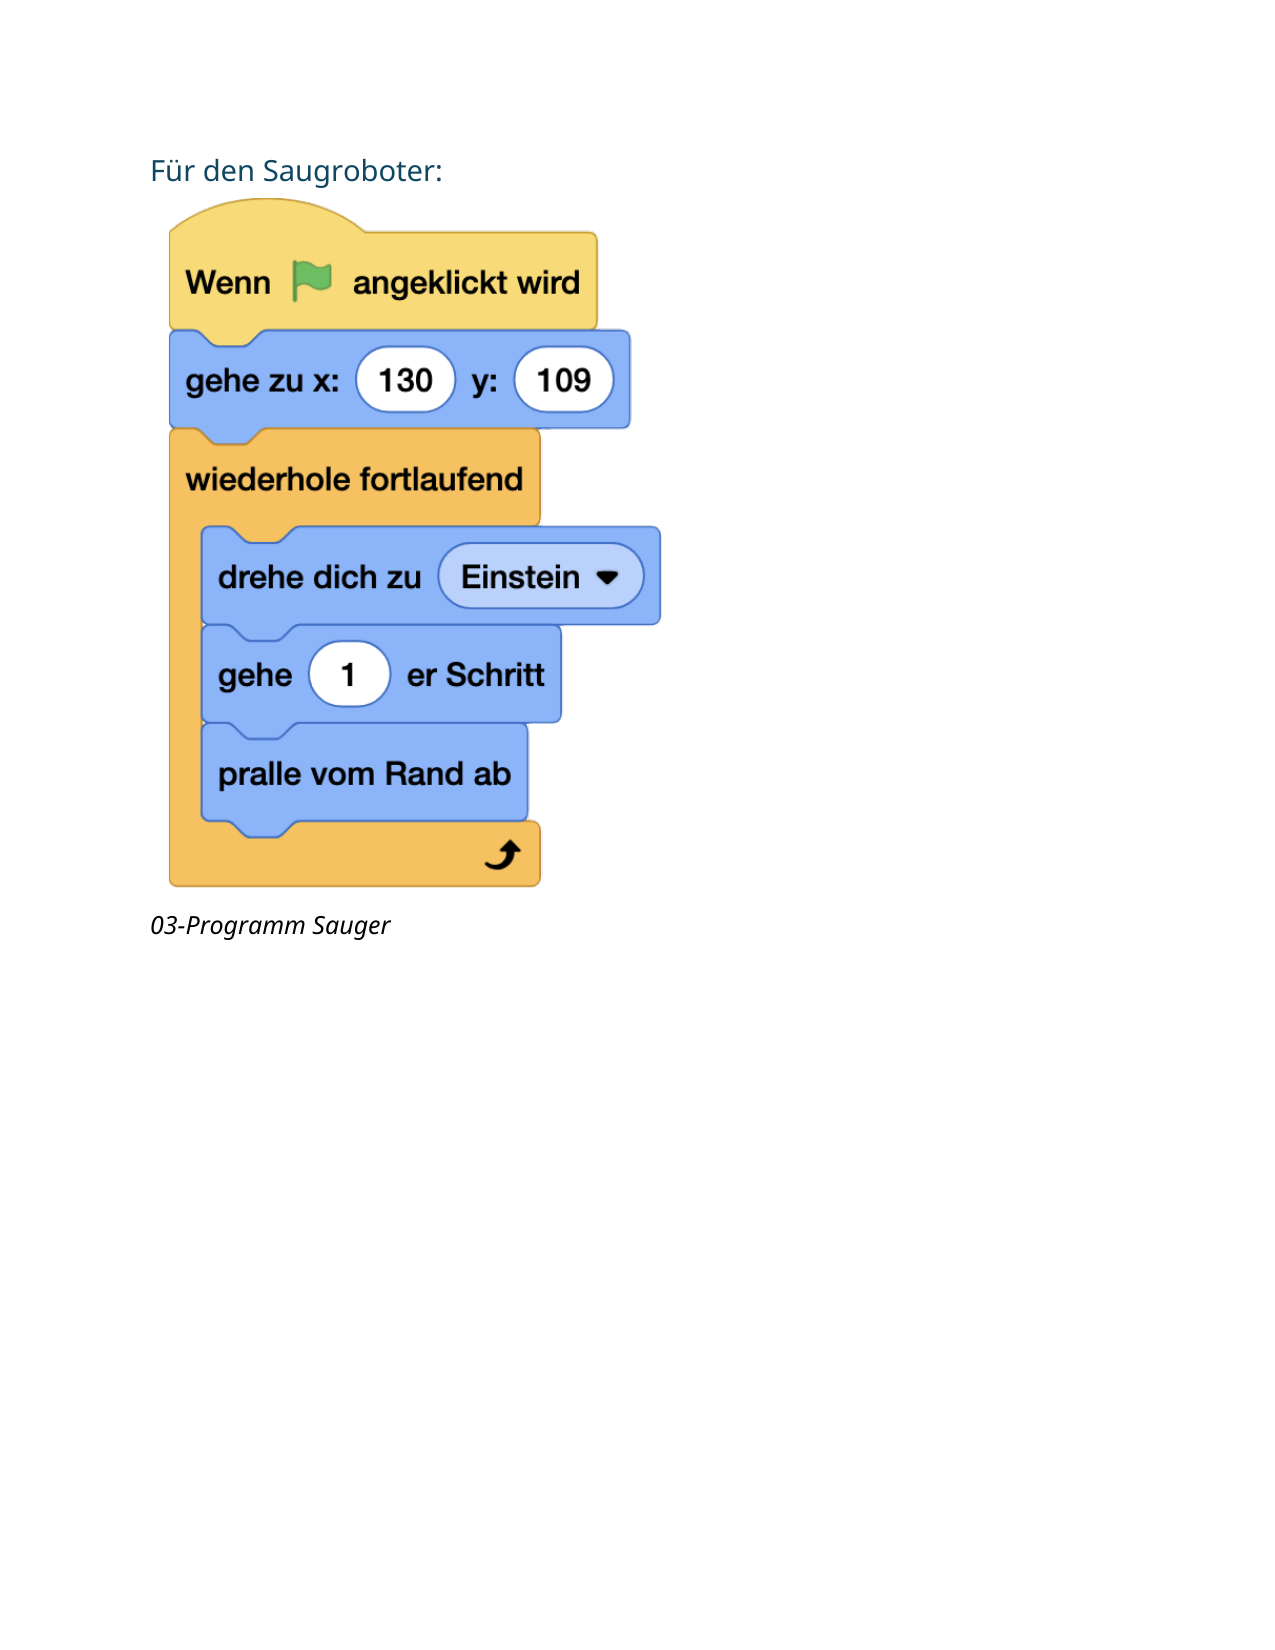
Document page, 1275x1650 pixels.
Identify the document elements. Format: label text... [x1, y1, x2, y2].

text 03-Programm Sauger [150, 908, 1125, 942]
picture [168, 198, 662, 888]
subtitle Für den Saugroboter: [150, 150, 1125, 190]
